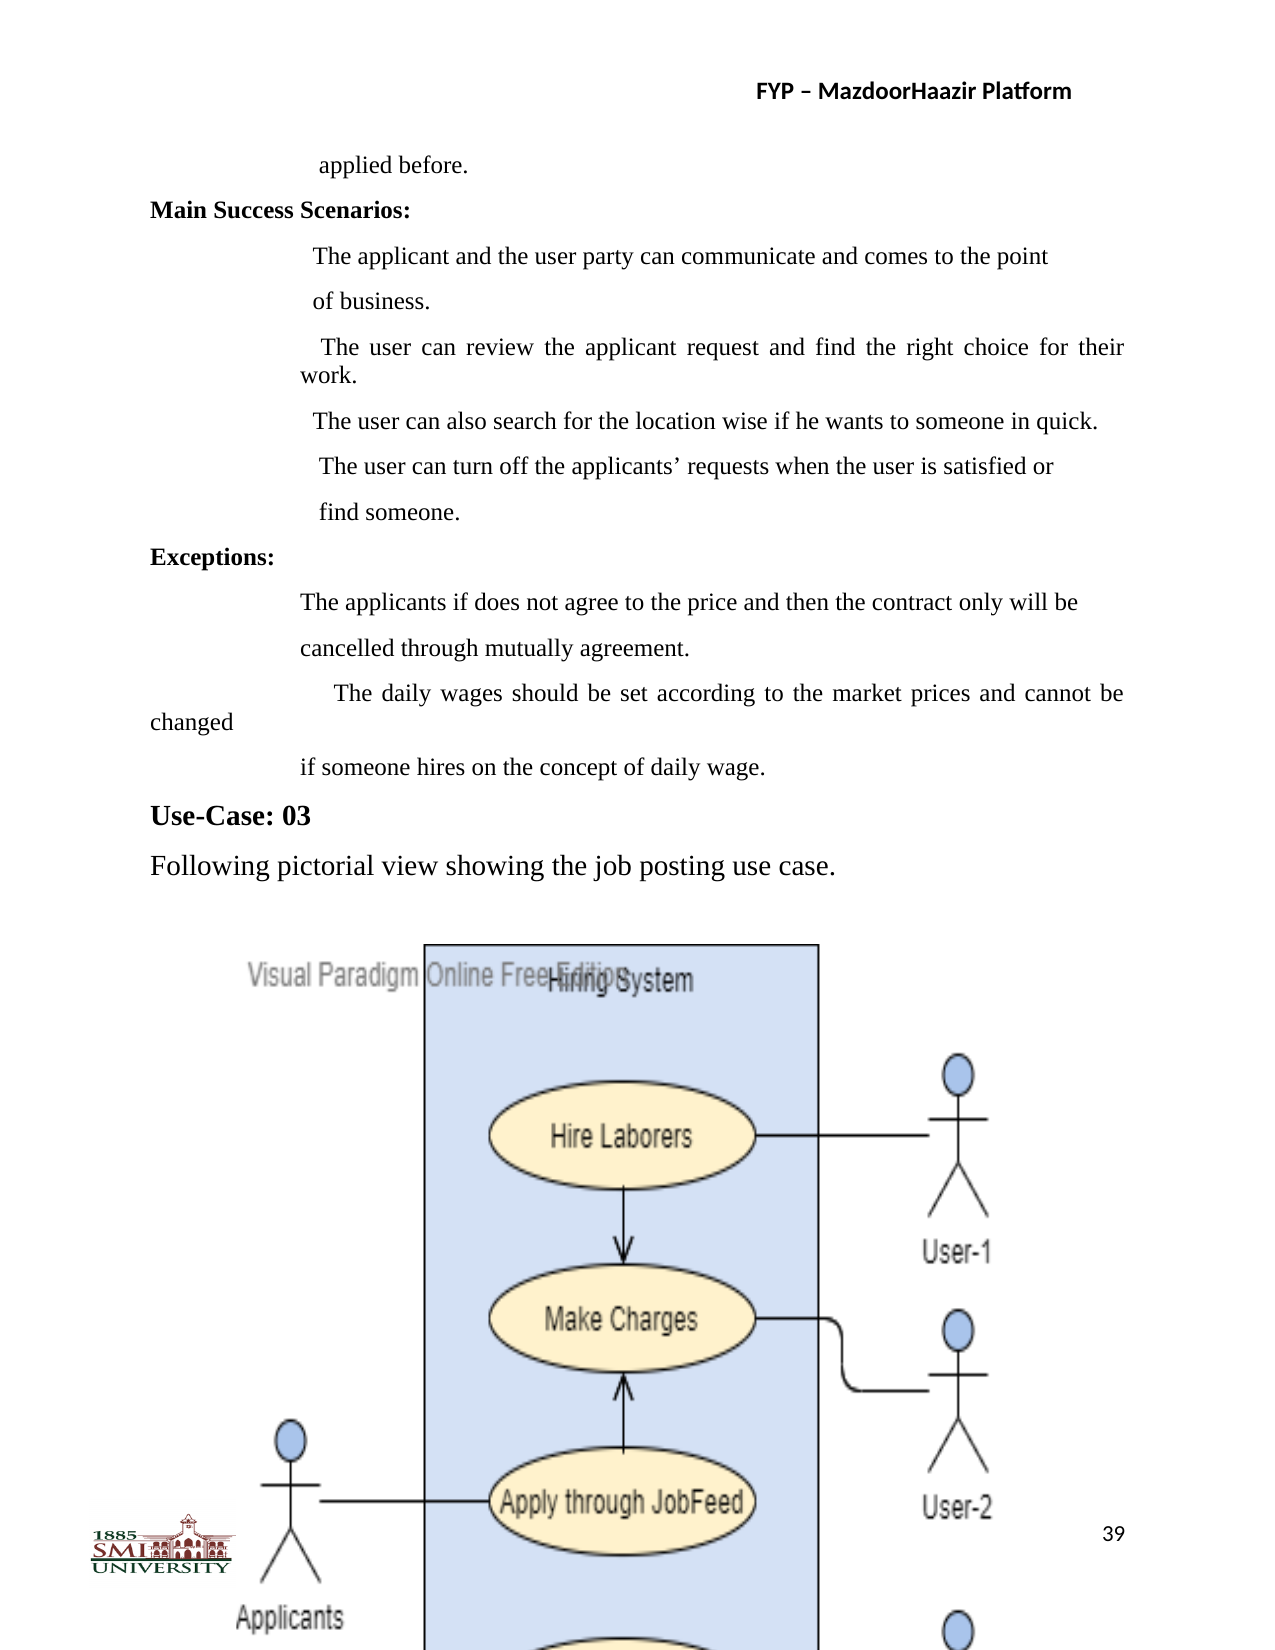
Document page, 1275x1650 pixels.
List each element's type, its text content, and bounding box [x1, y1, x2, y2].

text The applicant and the user party can communicate and comes to the point [300, 241, 1125, 269]
text Exceptions: [150, 542, 1125, 571]
text The user can review the applicant request and find the right choice for their work. [300, 332, 1125, 389]
text The applicants if does not agree to the price and then the contract only will be [225, 587, 1125, 616]
text The user can turn off the applicants’ requests when the user is satisfied or [150, 451, 1125, 480]
text if someone hires on the concept of daily wage. [150, 752, 1125, 781]
text Use-Case: 03 [150, 798, 1125, 831]
text The user can also search for the location wise if he wants to someone in quick. [300, 406, 1125, 434]
picture [89, 944, 1066, 1650]
text Main Success Scenarios: [150, 195, 1125, 224]
text The daily wages should be set according to the market prices and cannot be changed [150, 678, 1125, 736]
text applied before. [150, 150, 1125, 179]
text cancelled through mutually agreement. [150, 633, 1125, 662]
text of business. [150, 286, 1125, 315]
text find someone. [150, 497, 1125, 525]
text Following pictorial view showing the job posting use case. [150, 848, 1125, 882]
